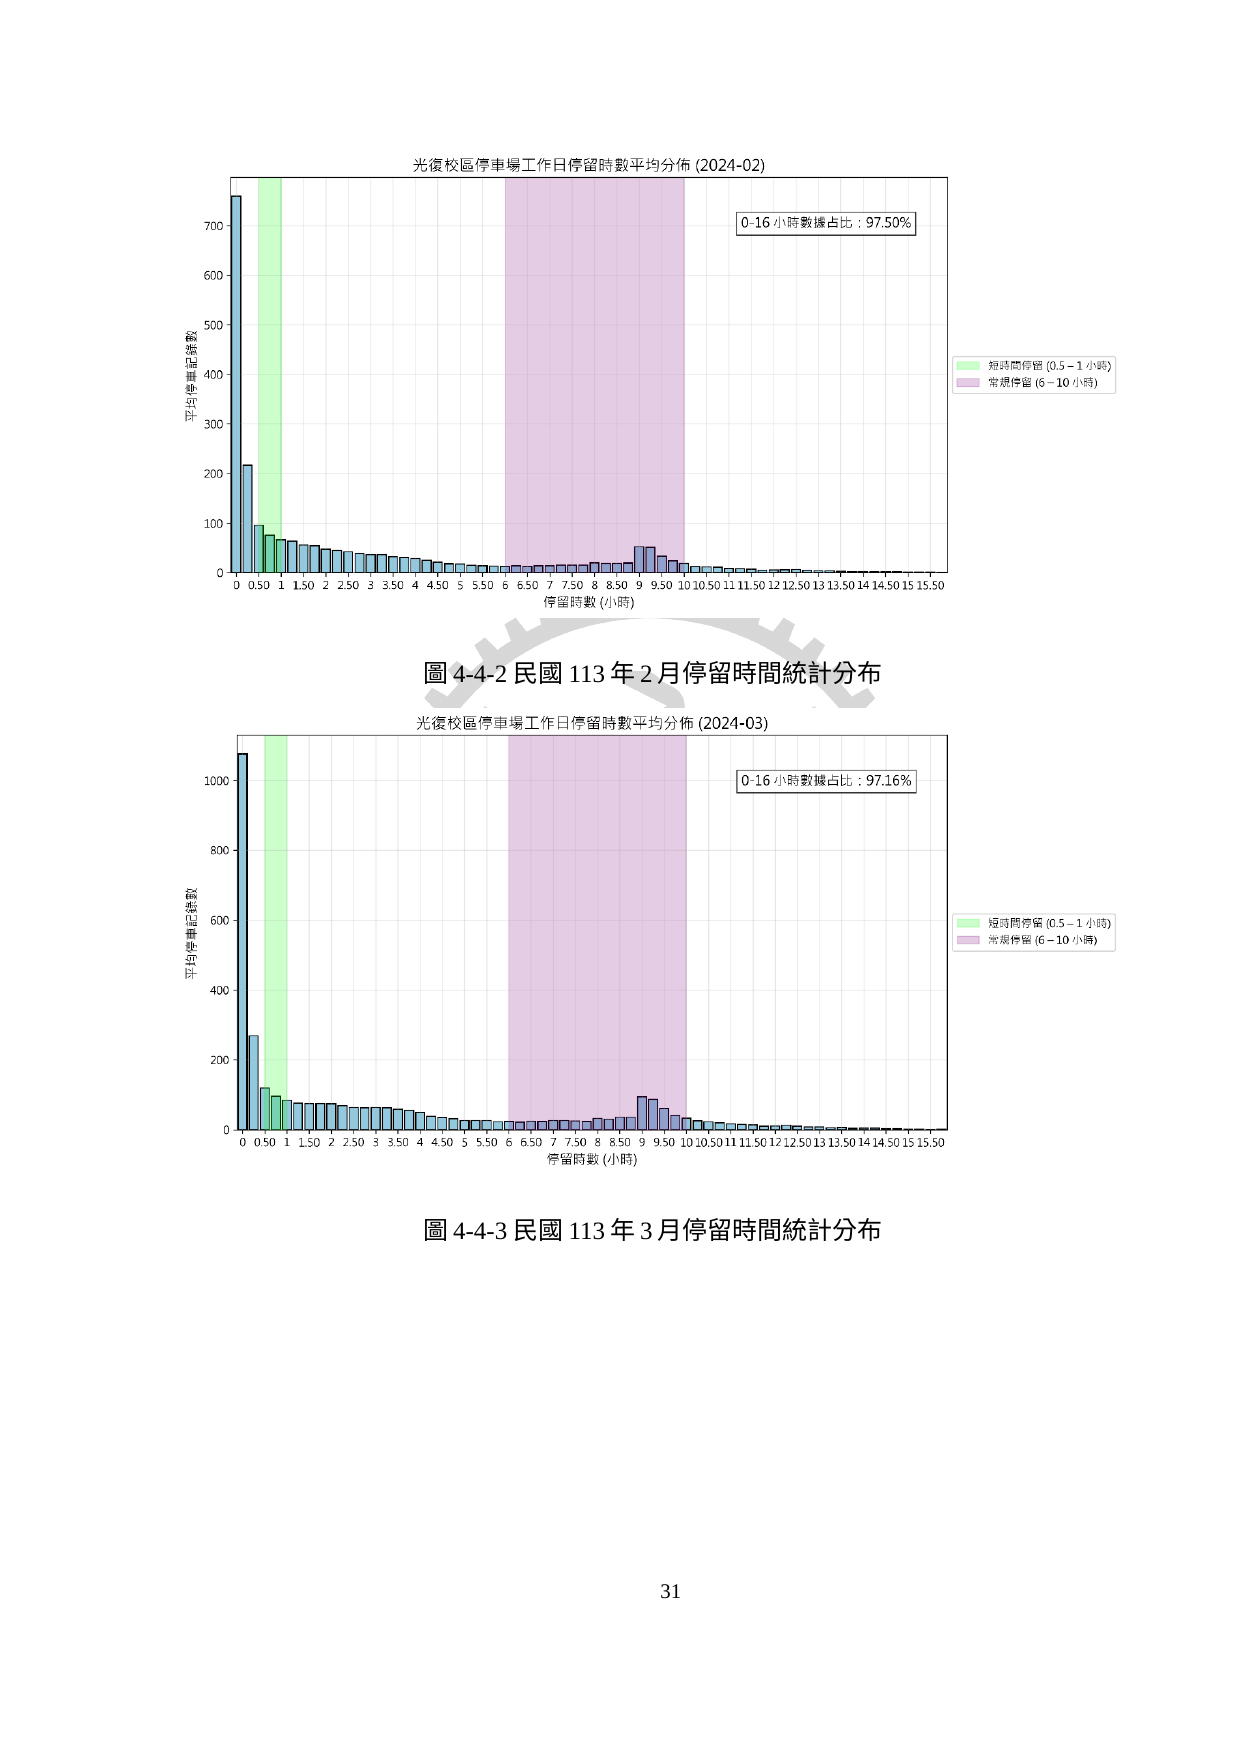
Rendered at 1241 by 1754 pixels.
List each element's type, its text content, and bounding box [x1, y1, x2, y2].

text 圖4-4-2 民國113年2月停留時間統計分布 [187, 652, 1097, 690]
text 圖4-4-3 民國113年3月停留時間統計分布 [187, 1210, 1097, 1247]
picture [177, 150, 1123, 618]
picture [177, 708, 1123, 1175]
